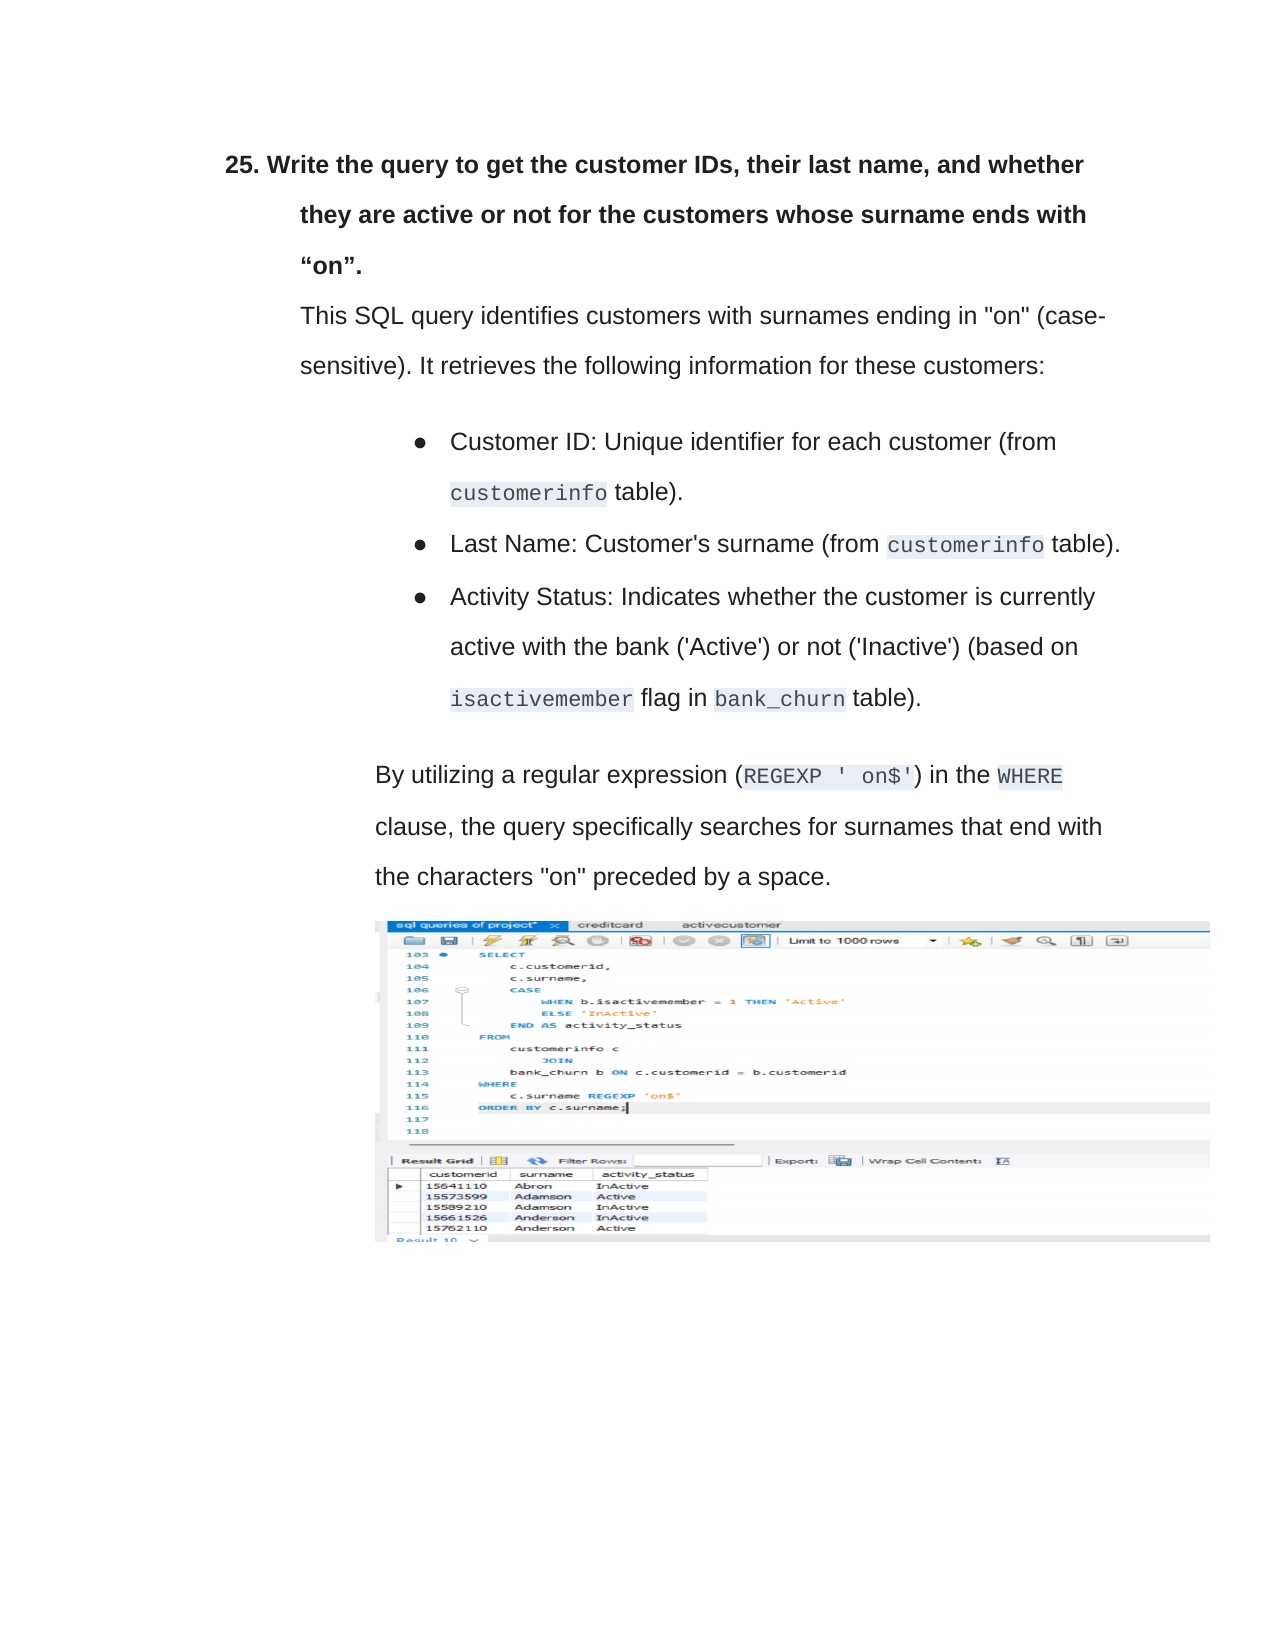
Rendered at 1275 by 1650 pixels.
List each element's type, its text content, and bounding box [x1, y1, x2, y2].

list Customer ID: Unique identifier for each customer (from customerinfo table). [412, 427, 1125, 507]
text 25. Write the query to get the customer IDs, their last name, and whether they are active or not for the customers whose surname ends with “on”. This SQL query identifies customers with surnames ending in "on" (case-sensitive). It retrieves the following information for these customers: [225, 150, 1125, 380]
list Activity Status: Indicates whether the customer is currently active with the bank ('Active') or not ('Inactive') (based on isactivemember flag in bank_churn table). [412, 582, 1125, 712]
text By utilizing a regular expression (REGEXP ' on$') in the WHERE clause, the query specifically searches for surnames that end with the characters "on" preceded by a space. [375, 760, 1125, 921]
list Last Name: Customer's surname (from customerinfo table). [412, 529, 1125, 559]
picture [375, 921, 1210, 1242]
